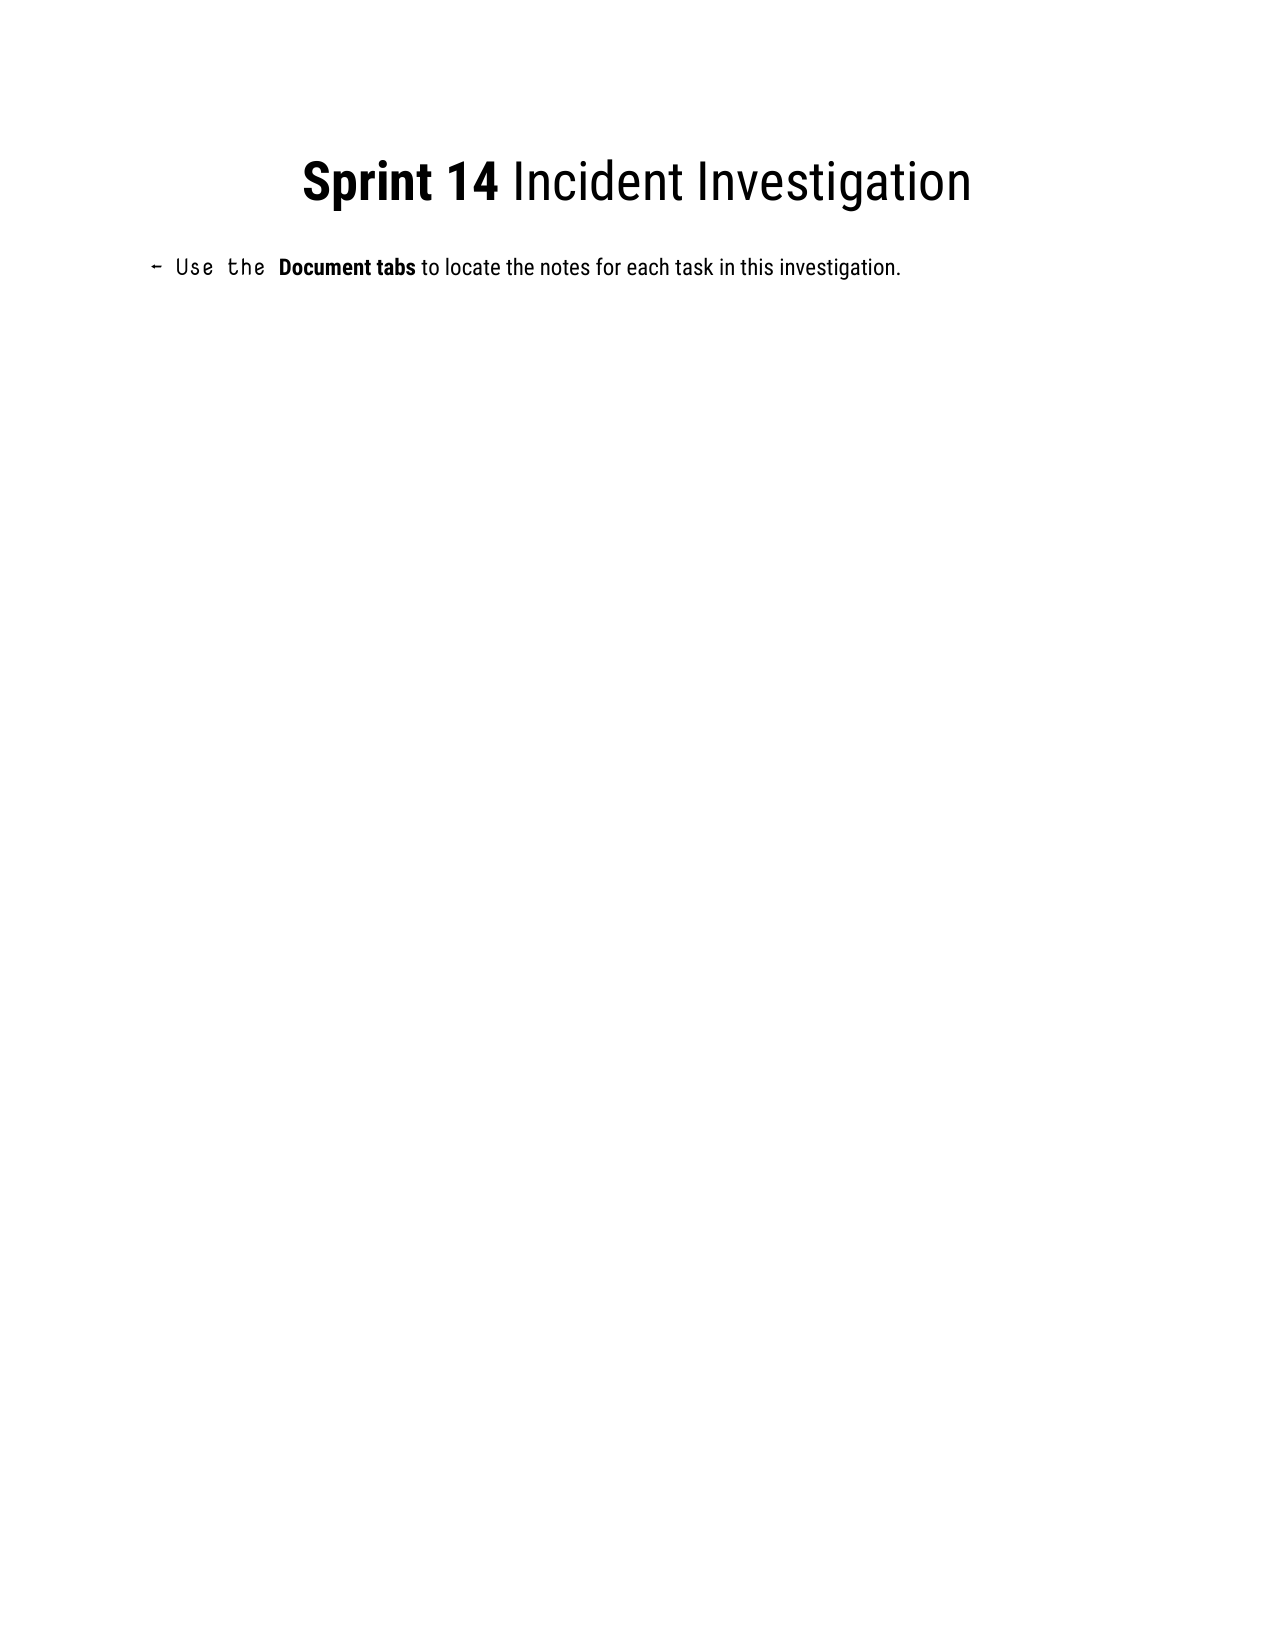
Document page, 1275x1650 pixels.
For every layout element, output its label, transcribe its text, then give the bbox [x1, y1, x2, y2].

title Sprint 14 Incident Investigation [150, 150, 1125, 213]
text ← Use the Document tabs to locate the notes for each task in this investigation. [150, 251, 1125, 283]
